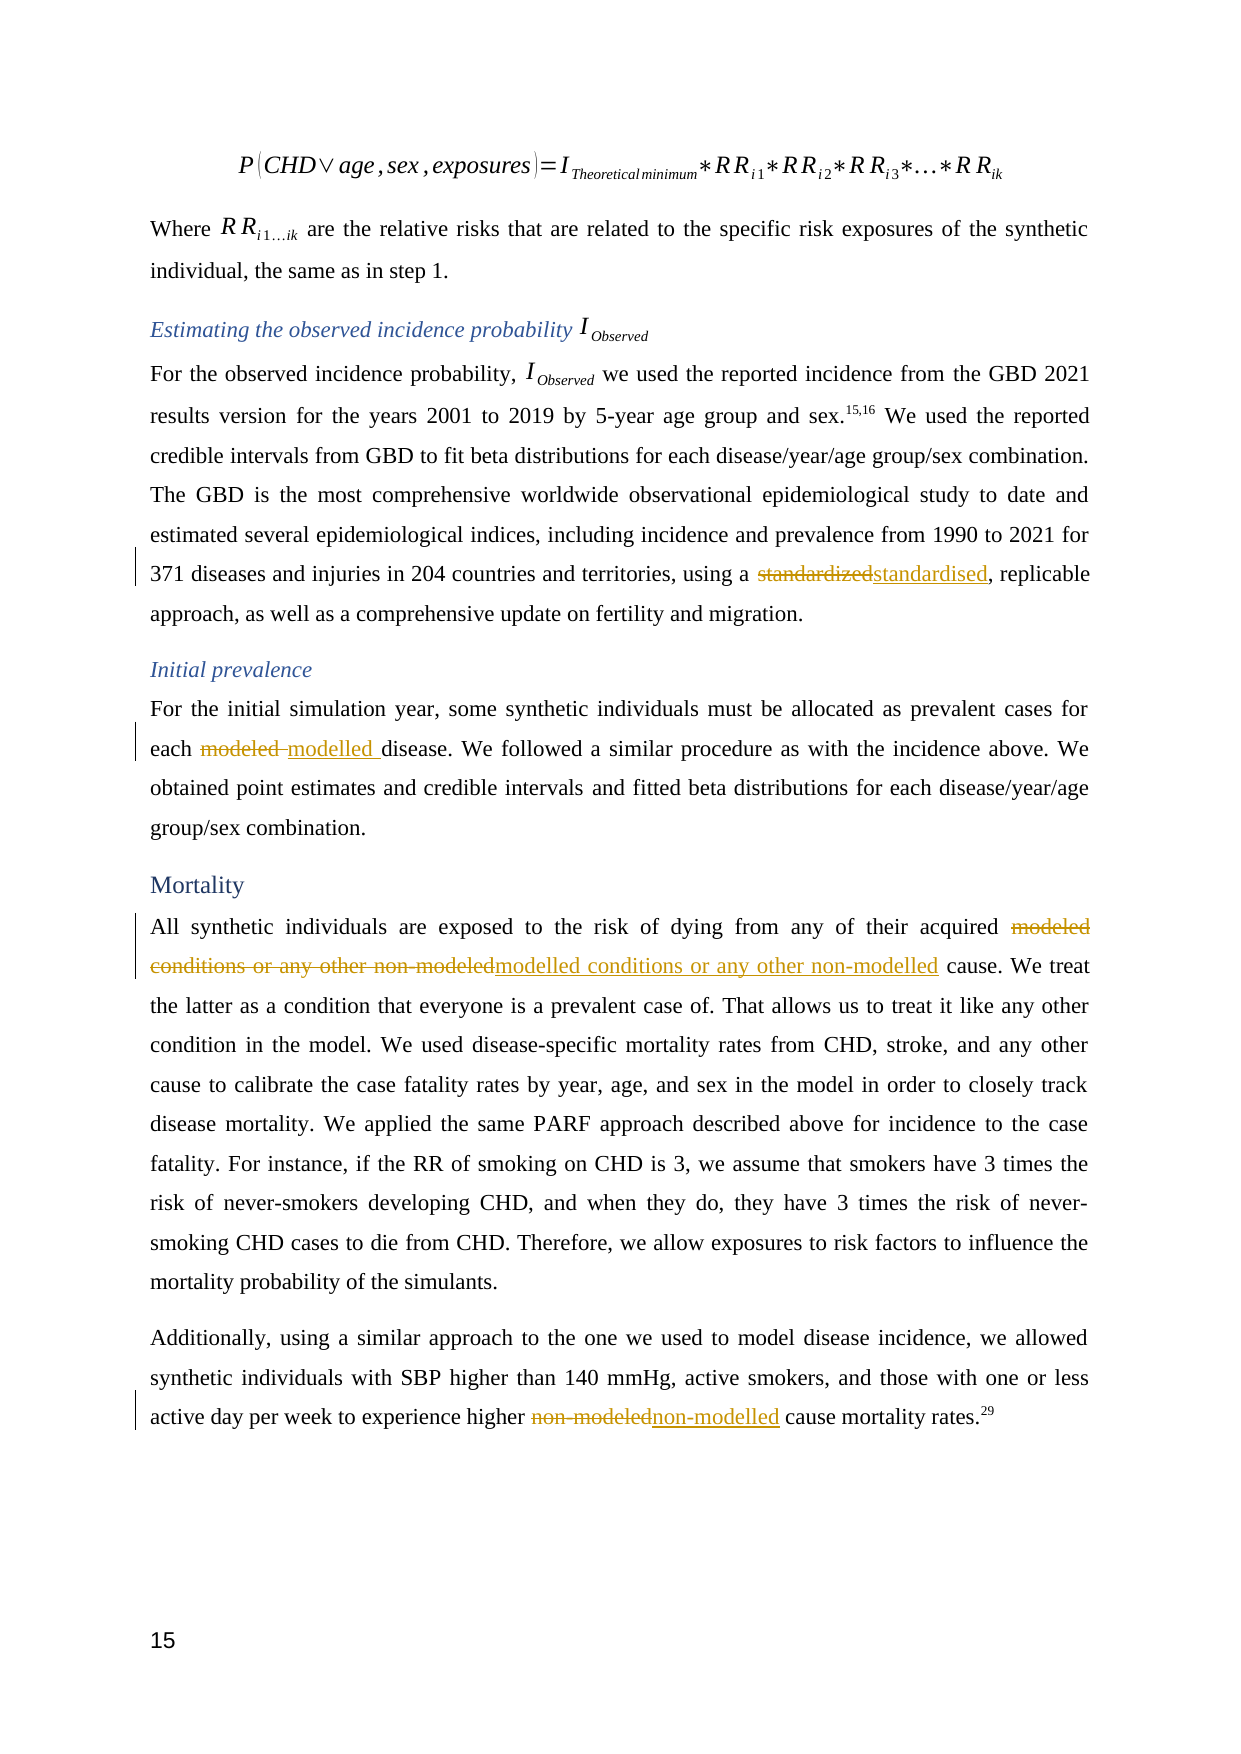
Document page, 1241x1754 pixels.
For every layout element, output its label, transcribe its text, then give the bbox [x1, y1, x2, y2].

subtitle Estimating the observed incidence probability [150, 313, 1090, 344]
text Where are the relative risks that are related to the specific risk exposures of the synthetic individual, the same as in step 1. [150, 213, 1090, 283]
text For the observed incidence probability, we used the reported incidence from the GBD 2021 results version for the years 2001 to 2019 by 5-year age group and sex.15,16 We used the reported credible intervals from GBD to fit beta distributions for each disease/year/age group/sex combination. The GBD is the most comprehensive worldwide observational epidemiological study to date and estimated several epidemiological indices, including incidence and prevalence from 1990 to 2021 for 371 diseases and injuries in 204 countries and territories, using a , replicable approach, as well as a comprehensive update on fertility and migration. [150, 358, 1090, 626]
text Additionally, using a similar approach to the one we used to model disease incidence, we allowed synthetic individuals with SBP higher than 140 mmHg, active smokers, and those with one or less active day per week to experience higher cause mortality rates.29 [150, 1324, 1090, 1430]
text All synthetic individuals are exposed to the risk of dying from any of their acquired cause. We treat the latter as a condition that everyone is a prevalent case of. That allows us to treat it like any other condition in the model. We used disease-specific mortality rates from CHD, stroke, and any other cause to calibrate the case fatality rates by year, age, and sex in the model in order to closely track disease mortality. We applied the same PARF approach described above for incidence to the case fatality. For instance, if the RR of smoking on CHD is 3, we assume that smokers have 3 times the risk of never-smokers developing CHD, and when they do, they have 3 times the risk of never-smoking CHD cases to die from CHD. Therefore, we allow exposures to risk factors to influence the mortality probability of the simulants. [150, 913, 1090, 1294]
subtitle Mortality [150, 870, 1090, 898]
subtitle Initial prevalence [150, 656, 1090, 682]
text For the initial simulation year, some synthetic individuals must be allocated as prevalent cases for each disease. We followed a similar procedure as with the incidence above. We obtained point estimates and credible intervals and fitted beta distributions for each disease/year/age group/sex combination. [150, 695, 1090, 840]
